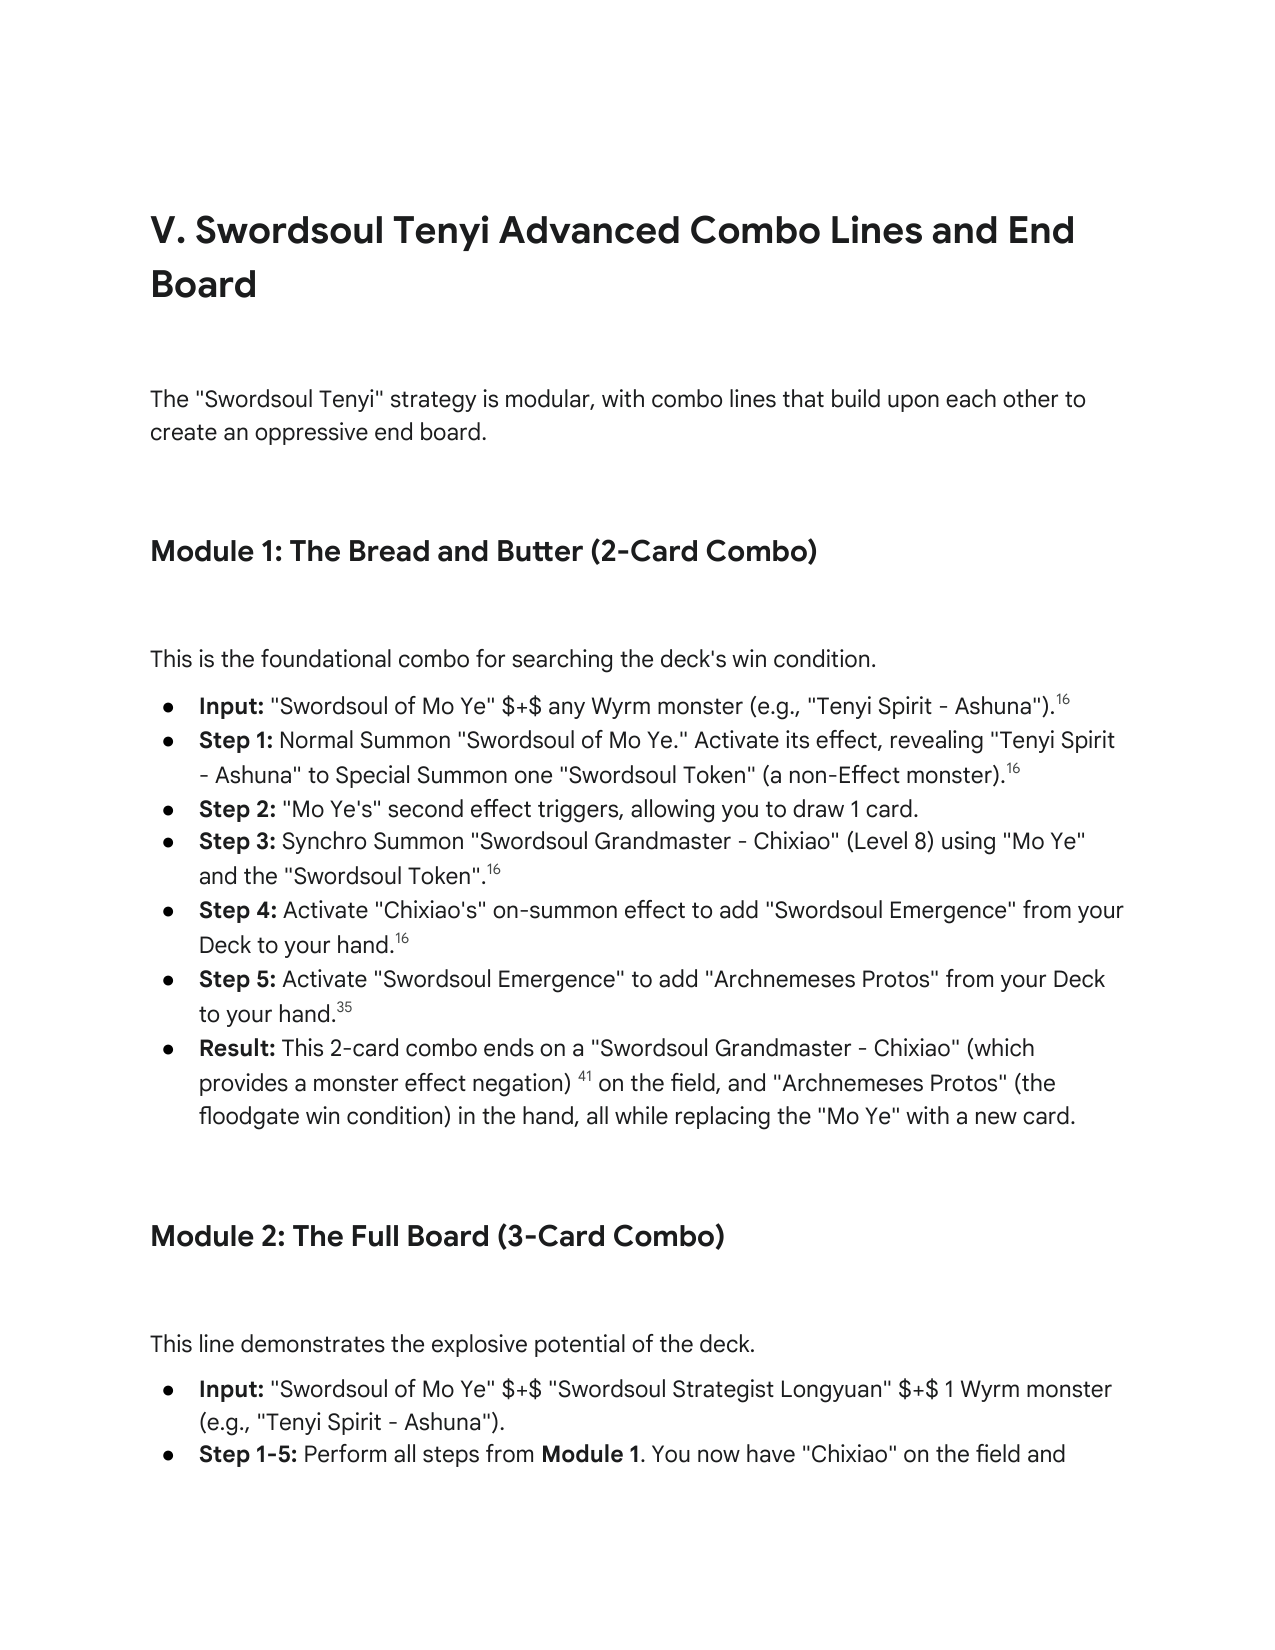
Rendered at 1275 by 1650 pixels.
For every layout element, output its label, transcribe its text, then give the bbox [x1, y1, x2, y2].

list Result: This 2-card combo ends on a "Swordsoul Grandmaster - Chixiao" (which provides a monster effect negation) 41 on the field, and "Archnemeses Protos" (the floodgate win condition) in the hand, all while replacing the "Mo Ye" with a new card. [161, 1034, 1125, 1131]
list Step 2: "Mo Ye's" second effect triggers, allowing you to draw 1 card. [161, 795, 1125, 823]
list Step 5: Activate "Swordsoul Emergence" to add "Archnemeses Protos" from your Deck to your hand.35 [161, 965, 1125, 1030]
list Step 4: Activate "Chixiao's" on-summon effect to add "Swordsoul Emergence" from your Deck to your hand.16 [161, 896, 1125, 961]
subtitle Module 2: The Full Board (3-Card Combo) [150, 1218, 1125, 1254]
list Step 3: Synchro Summon "Swordsoul Grandmaster - Chixiao" (Level 8) using "Mo Ye" and the "Swordsoul Token".16 [161, 827, 1125, 892]
subtitle V. Swordsoul Tenyi Advanced Combo Lines and End Board [150, 208, 1125, 308]
text This is the foundational combo for searching the deck's win condition. [150, 645, 1125, 674]
text This line demonstrates the explosive potential of the deck. [150, 1330, 1125, 1358]
list Input: "Swordsoul of Mo Ye" $+$ any Wyrm monster (e.g., "Tenyi Spirit - Ashuna").16 [161, 690, 1125, 722]
list Input: "Swordsoul of Mo Ye" $+$ "Swordsoul Strategist Longyuan" $+$ 1 Wyrm monster (e.g., "Tenyi Spirit - Ashuna"). [161, 1375, 1125, 1436]
text The "Swordsoul Tenyi" strategy is modular, with combo lines that build upon each other to create an oppressive end board. [150, 385, 1125, 446]
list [161, 1440, 1125, 1469]
list Step 1: Normal Summon "Swordsoul of Mo Ye." Activate its effect, revealing "Tenyi Spirit - Ashuna" to Special Summon one "Swordsoul Token" (a non-Effect monster).16 [161, 726, 1125, 790]
subtitle Module 1: The Bread and Butter (2-Card Combo) [150, 533, 1125, 570]
